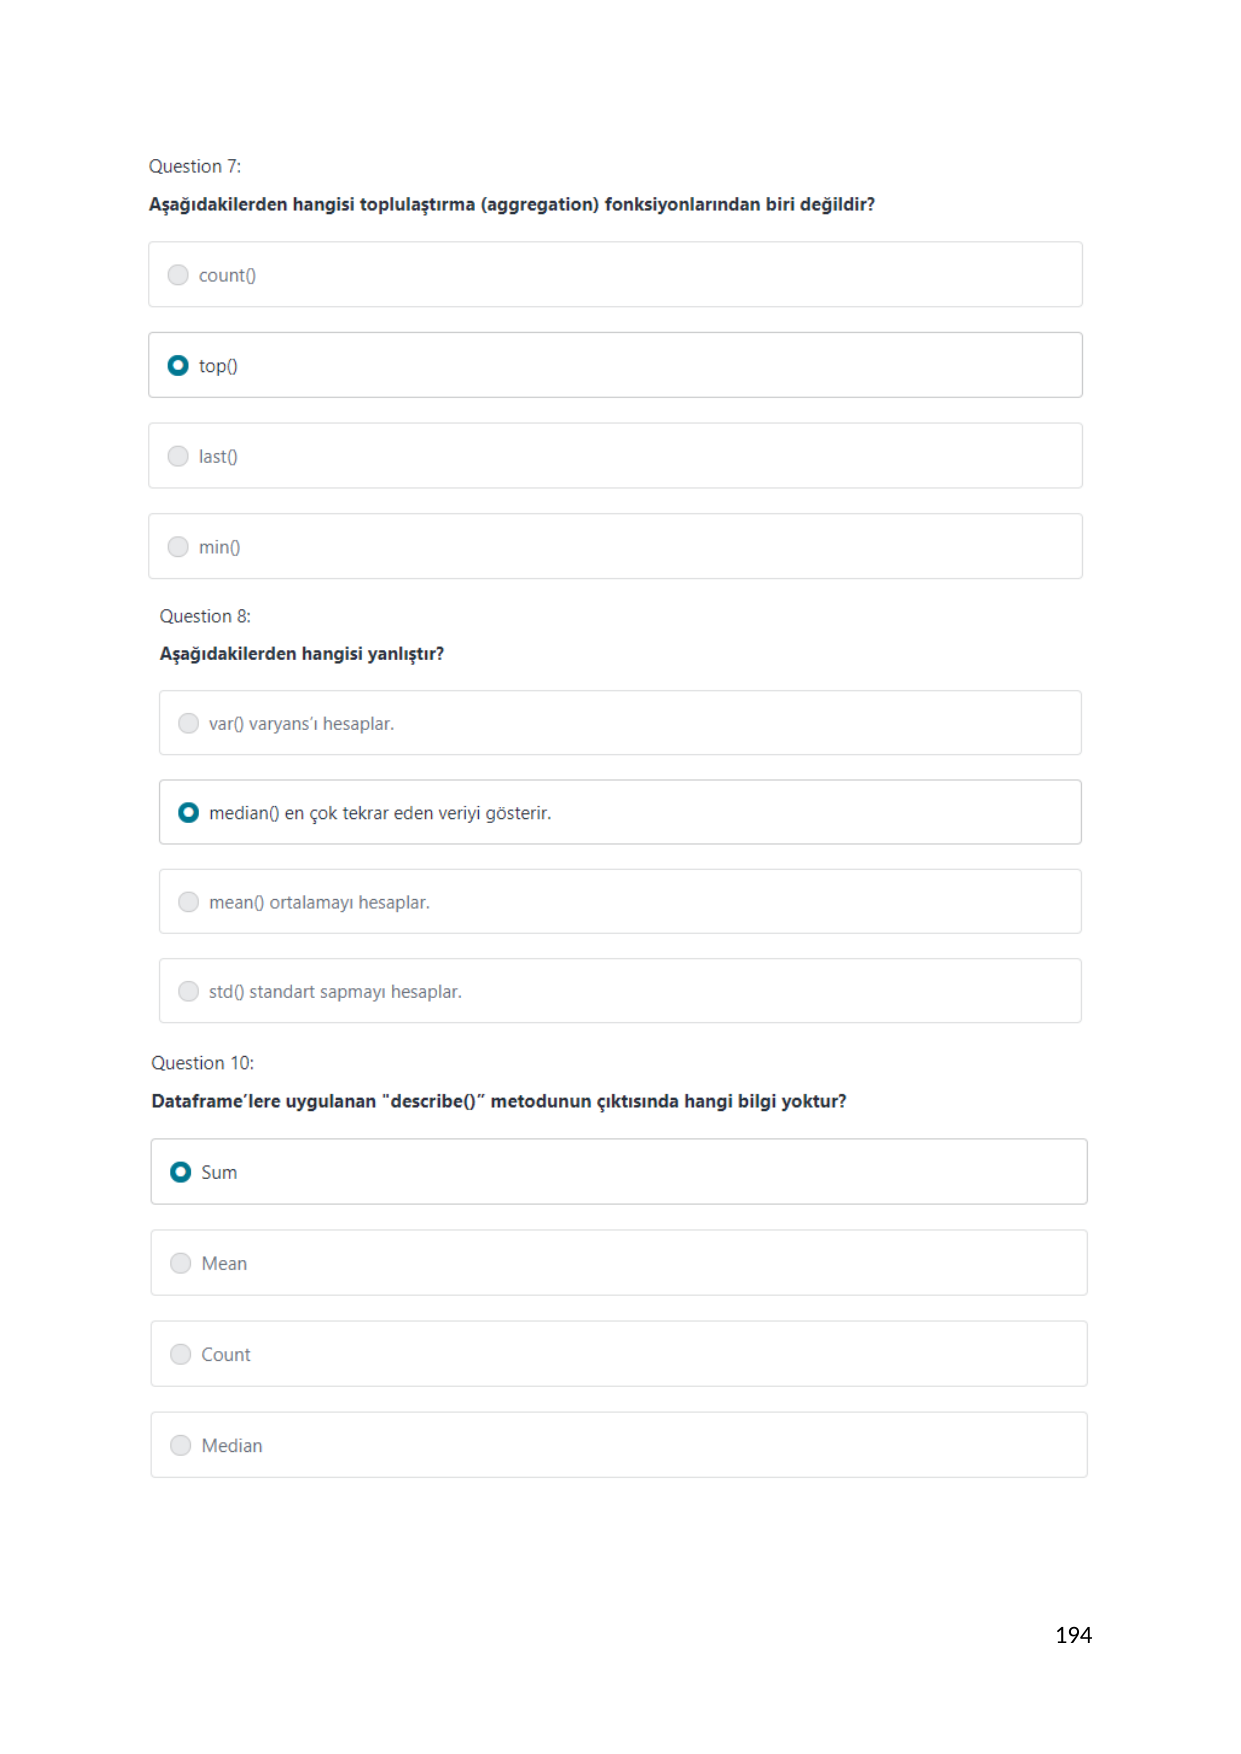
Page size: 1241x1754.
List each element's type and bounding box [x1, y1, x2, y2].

picture [147, 147, 1093, 594]
picture [147, 596, 1093, 1033]
picture [147, 1052, 1093, 1499]
